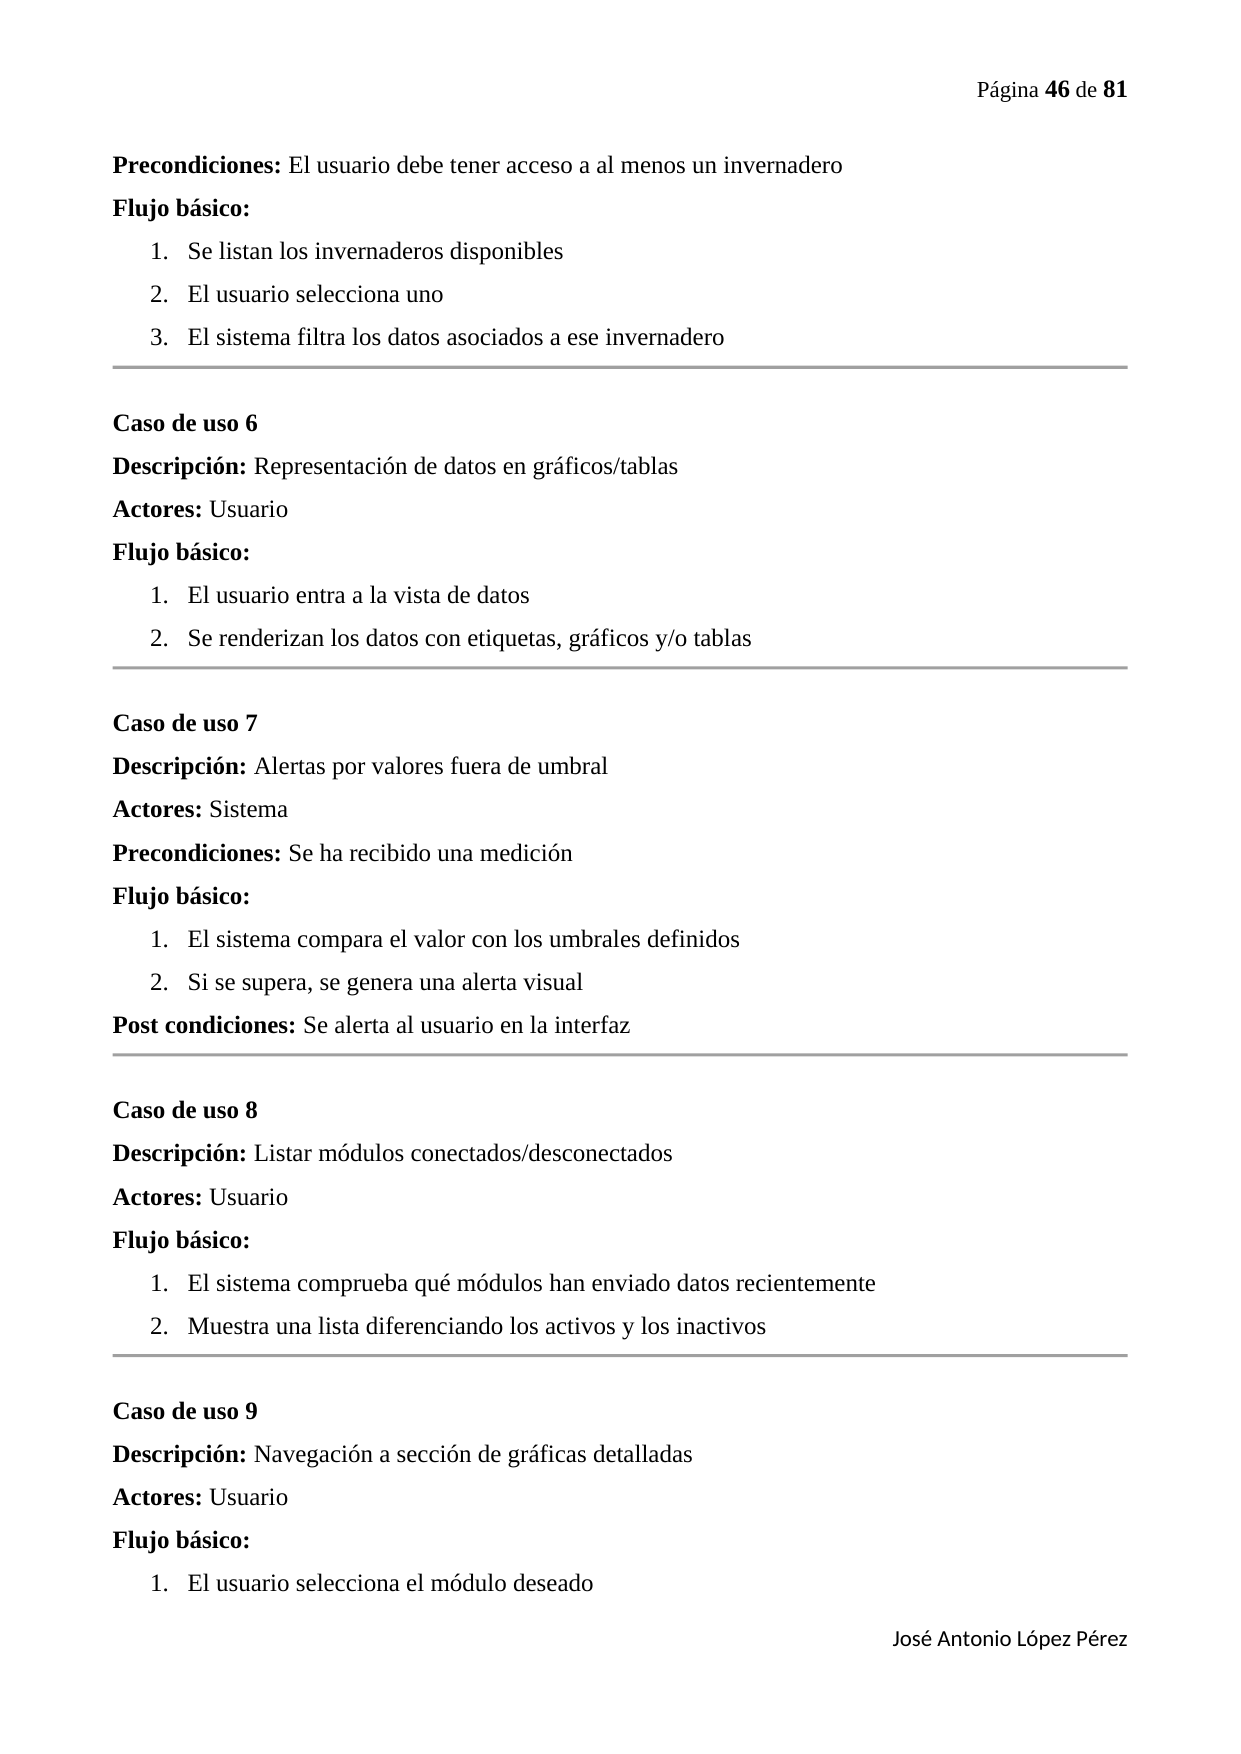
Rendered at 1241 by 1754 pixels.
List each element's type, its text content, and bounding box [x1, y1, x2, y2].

list El sistema comprueba qué módulos han enviado datos recientemente [150, 1268, 1128, 1297]
text Descripción: Navegación a sección de gráficas detalladas Actores: Usuario Flujo básico: [112, 1439, 1128, 1554]
text Caso de uso 8 [112, 1095, 1128, 1124]
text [112, 150, 1128, 222]
text Post condiciones: Se alerta al usuario en la interfaz [112, 1010, 1128, 1039]
list El sistema compara el valor con los umbrales definidos [150, 924, 1128, 953]
list Se renderizan los datos con etiquetas, gráficos y/o tablas [150, 623, 1128, 652]
text Descripción: Listar módulos conectados/desconectados Actores: Usuario Flujo básico: [112, 1138, 1128, 1253]
list Muestra una lista diferenciando los activos y los inactivos [150, 1311, 1128, 1340]
text Caso de uso 6 [112, 408, 1128, 436]
list Se listan los invernaderos disponibles [150, 236, 1128, 265]
list El usuario selecciona uno [150, 279, 1128, 308]
text Descripción: Alertas por valores fuera de umbral Actores: Sistema Precondiciones: Se ha recibido una medición Flujo básico: [112, 751, 1128, 909]
list Si se supera, se genera una alerta visual [150, 967, 1128, 996]
text Caso de uso 7 [112, 708, 1128, 737]
list El usuario selecciona el módulo deseado [150, 1568, 1128, 1597]
text Descripción: Representación de datos en gráficos/tablas Actores: Usuario Flujo básico: [112, 451, 1128, 566]
list El sistema filtra los datos asociados a ese invernadero [150, 322, 1128, 351]
list El usuario entra a la vista de datos [150, 580, 1128, 609]
text Caso de uso 9 [112, 1396, 1128, 1425]
